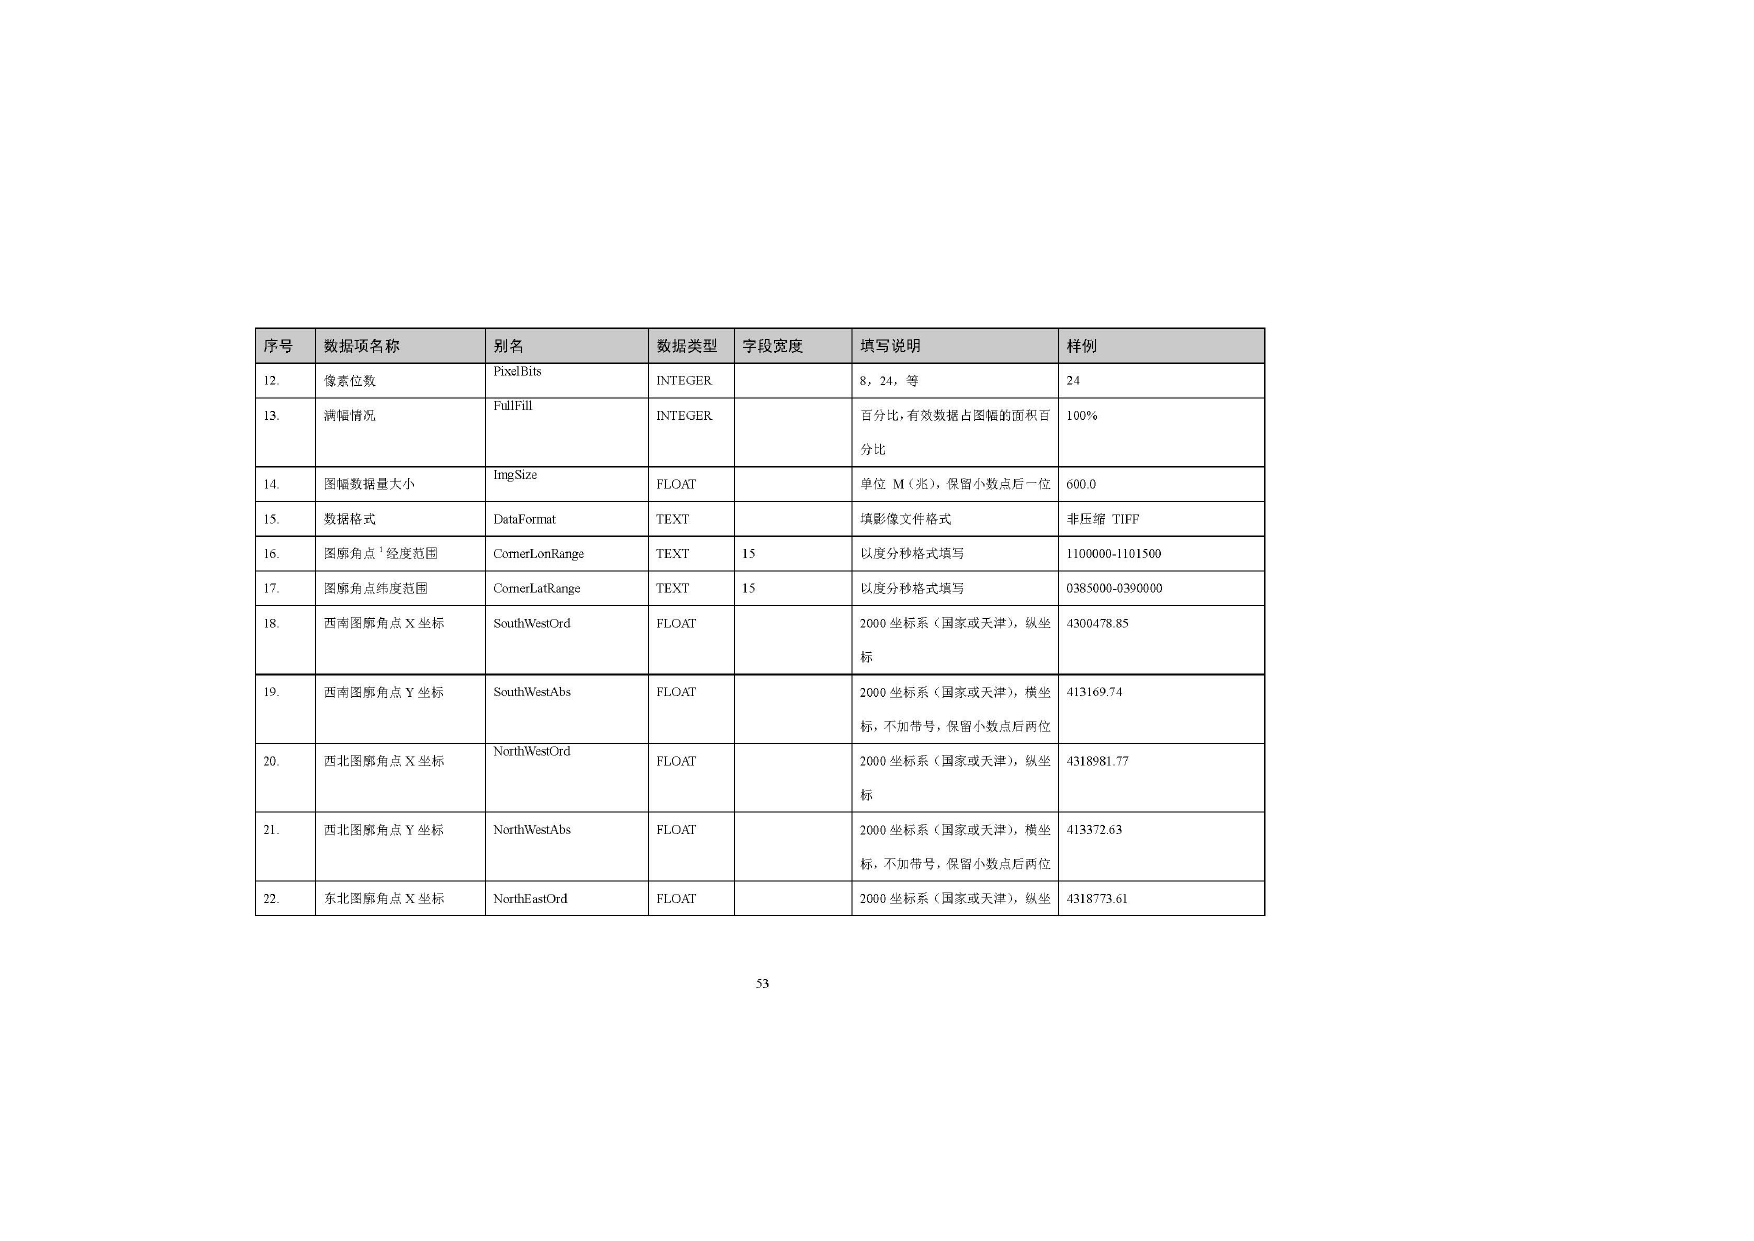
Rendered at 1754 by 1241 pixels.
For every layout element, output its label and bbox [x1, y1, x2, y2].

picture [150, 197, 1374, 1043]
